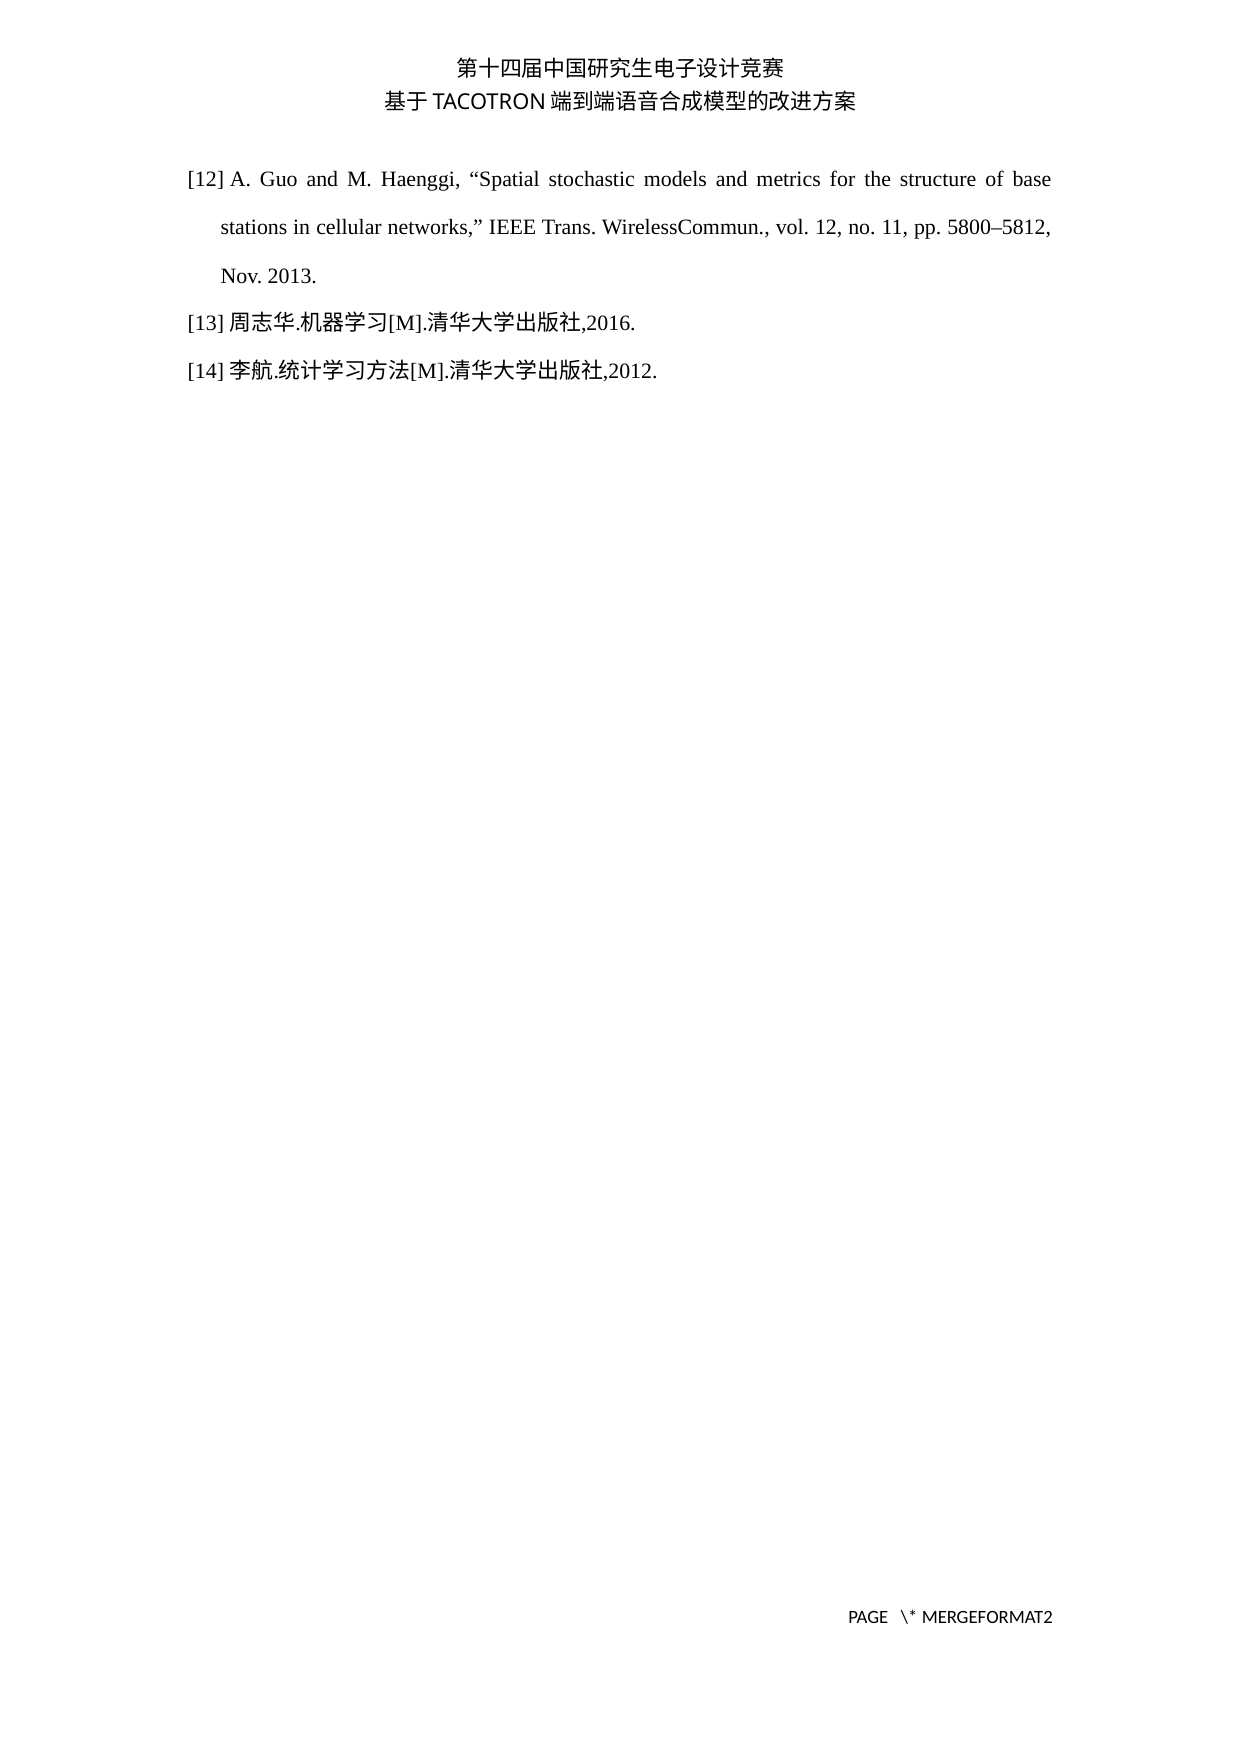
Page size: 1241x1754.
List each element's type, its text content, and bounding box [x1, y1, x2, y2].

list A. Guo and M. Haenggi, “Spatial stochastic models and metrics for the structure of base stations in cellular networks,” IEEE Trans. WirelessCommun., vol. 12, no. 11, pp. 5800–5812, Nov. 2013. [187, 162, 1053, 292]
list 周志华.机器学习[M].清华大学出版社,2016. [187, 304, 1053, 337]
list 李航.统计学习方法[M].清华大学出版社,2012. [187, 353, 1053, 385]
